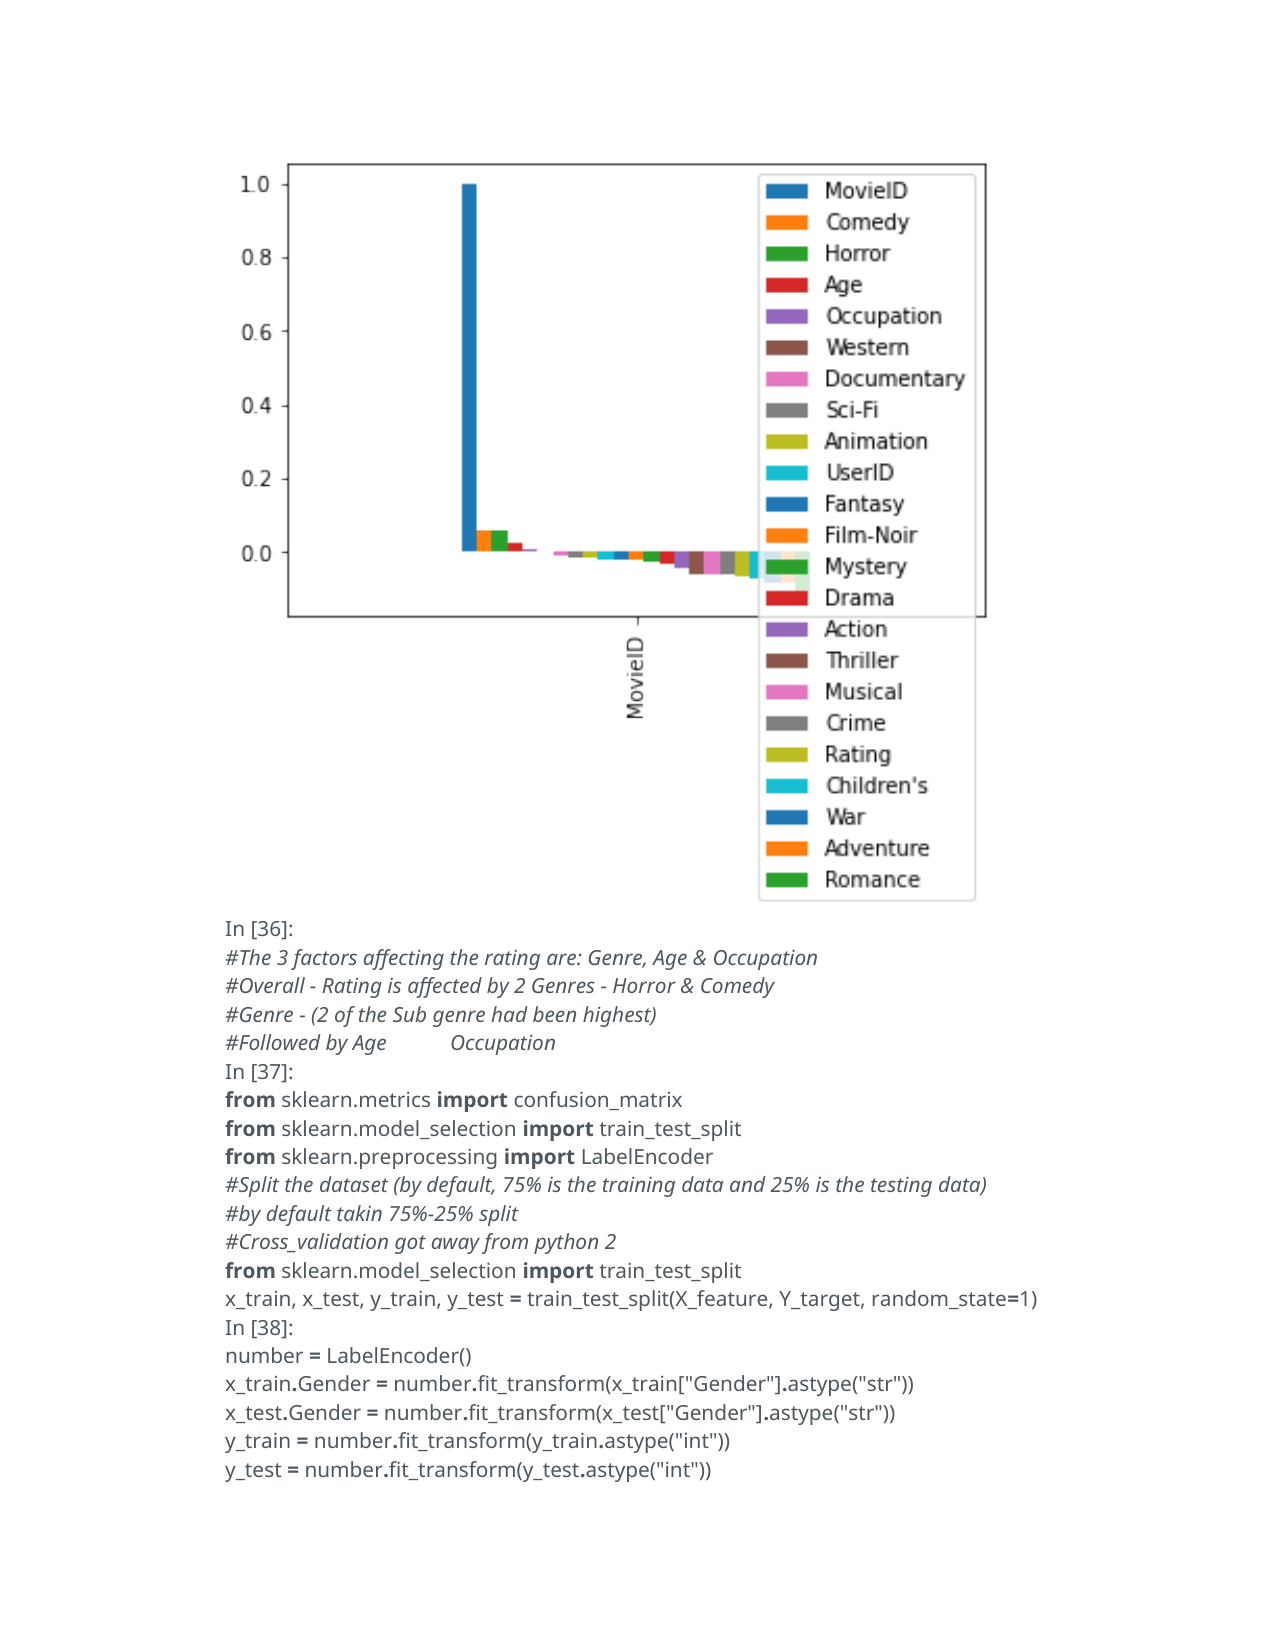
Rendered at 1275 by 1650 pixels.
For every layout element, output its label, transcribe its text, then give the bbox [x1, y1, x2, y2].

text from sklearn.model_selection import train_test_split [225, 1256, 1125, 1284]
text #Overall - Rating is affected by 2 Genres - Horror & Comedy [225, 971, 1125, 1000]
text number = LabelEncoder() [225, 1341, 1125, 1369]
text x_train.Gender = number.fit_transform(x_train["Gender"].astype("str")) [225, 1369, 1125, 1398]
text x_train, x_test, y_train, y_test = train_test_split(X_feature, Y_target, random_state=1) [225, 1284, 1125, 1313]
text #Split the dataset (by default, 75% is the training data and 25% is the testing data) [225, 1171, 1125, 1199]
text In [38]: [225, 1313, 1125, 1341]
picture [225, 150, 1000, 915]
text x_test.Gender = number.fit_transform(x_test["Gender"].astype("str")) [225, 1398, 1125, 1426]
text from sklearn.metrics import confusion_matrix [225, 1085, 1125, 1114]
text #by default takin 75%-25% split [225, 1199, 1125, 1227]
text y_test = number.fit_transform(y_test.astype("int")) [225, 1455, 1125, 1483]
text In [37]: [225, 1057, 1125, 1085]
text from sklearn.model_selection import train_test_split [225, 1114, 1125, 1142]
text y_train = number.fit_transform(y_train.astype("int")) [225, 1426, 1125, 1455]
text #Cross_validation got away from python 2 [225, 1227, 1125, 1256]
text #The 3 factors affecting the rating are: Genre, Age & Occupation [225, 943, 1125, 971]
text from sklearn.preprocessing import LabelEncoder [225, 1142, 1125, 1171]
text In [36]: [225, 914, 1125, 943]
text #Genre - (2 of the Sub genre had been highest) [225, 1000, 1125, 1028]
text #Followed by Age Occupation [225, 1028, 1125, 1057]
